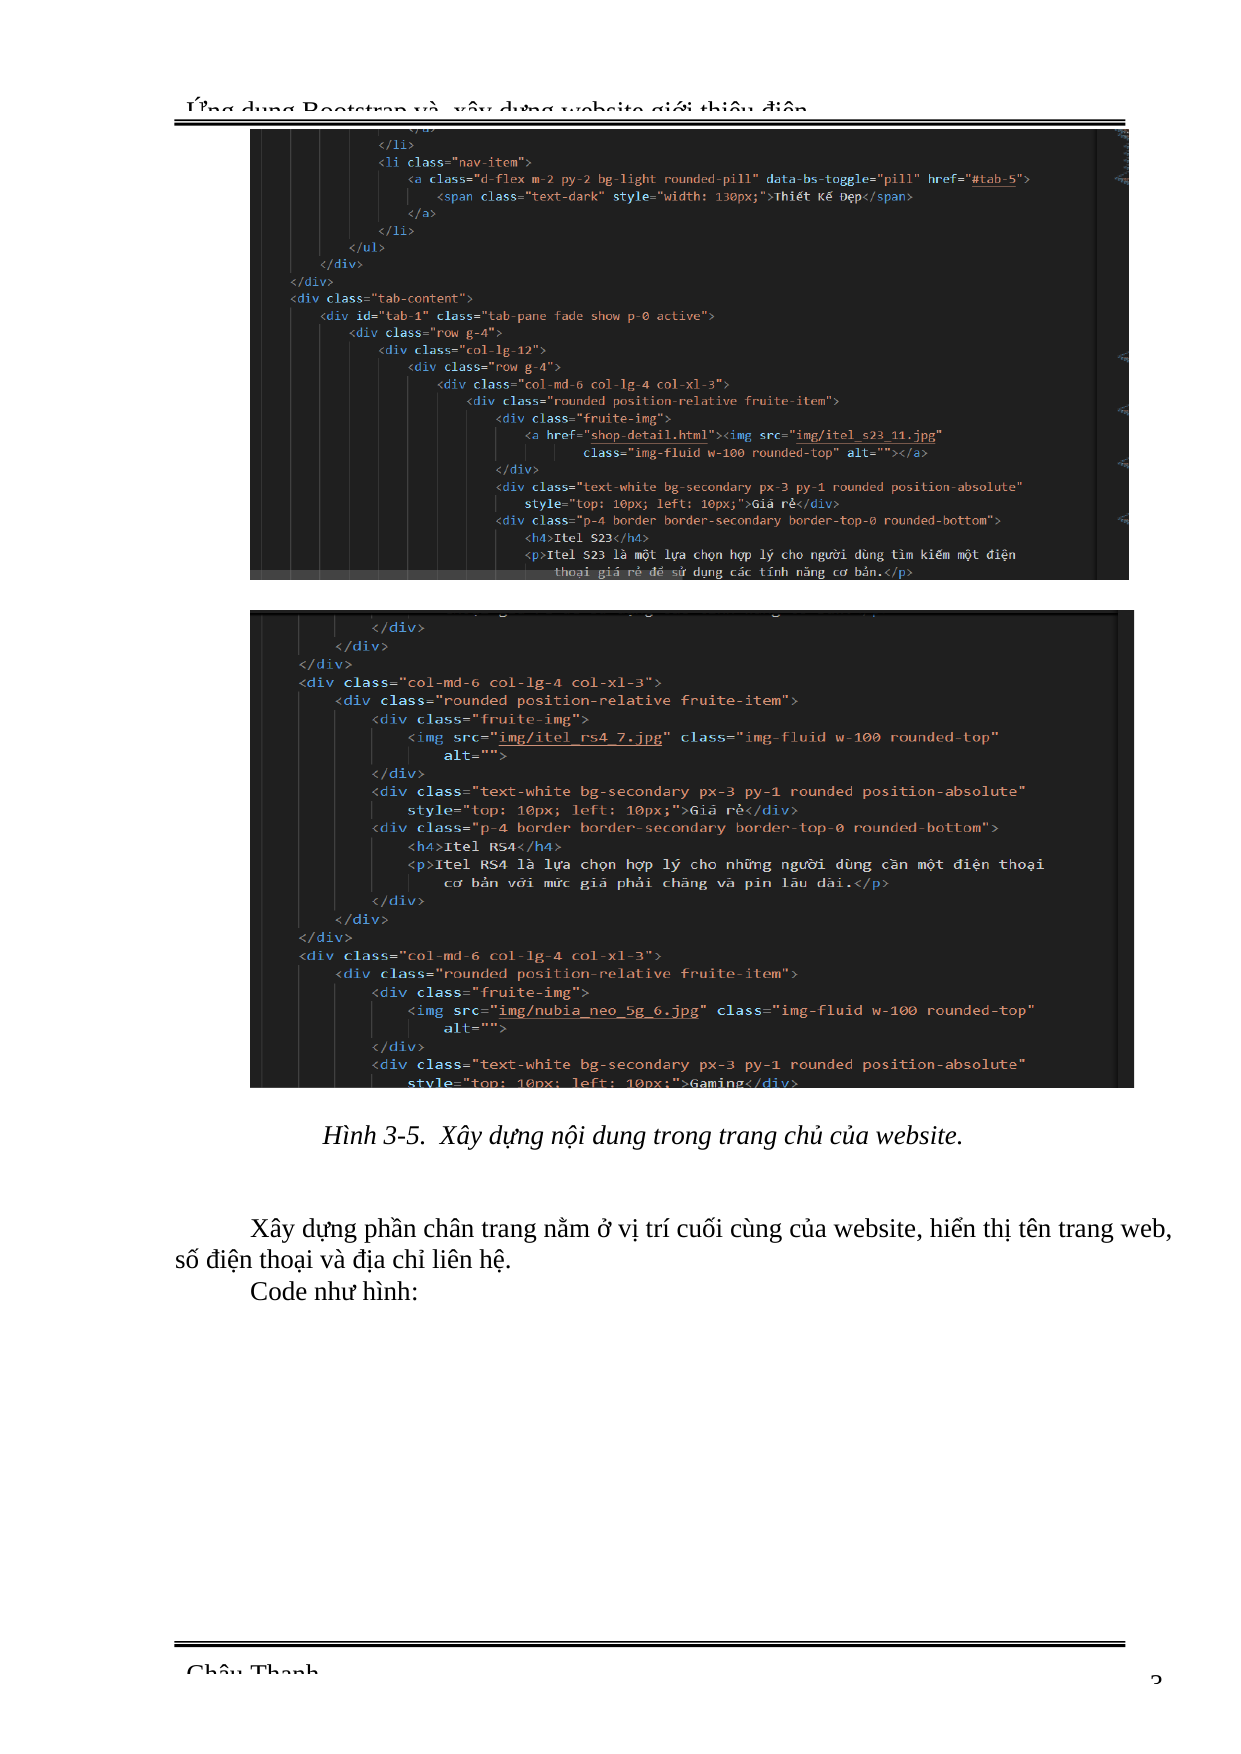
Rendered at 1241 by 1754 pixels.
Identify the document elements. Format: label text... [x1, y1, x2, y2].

picture [250, 129, 1129, 580]
text Xây dựng phần chân trang nằm ở vị trí cuối cùng của website, hiển thị tên trang web, số điện thoại và địa chỉ liên hệ. [175, 1212, 1186, 1275]
text Code như hình: [175, 1275, 1186, 1306]
picture [250, 610, 1135, 1088]
text Hình 3-5. Xây dựng nội dung trong trang chủ của website. [100, 1119, 1186, 1150]
